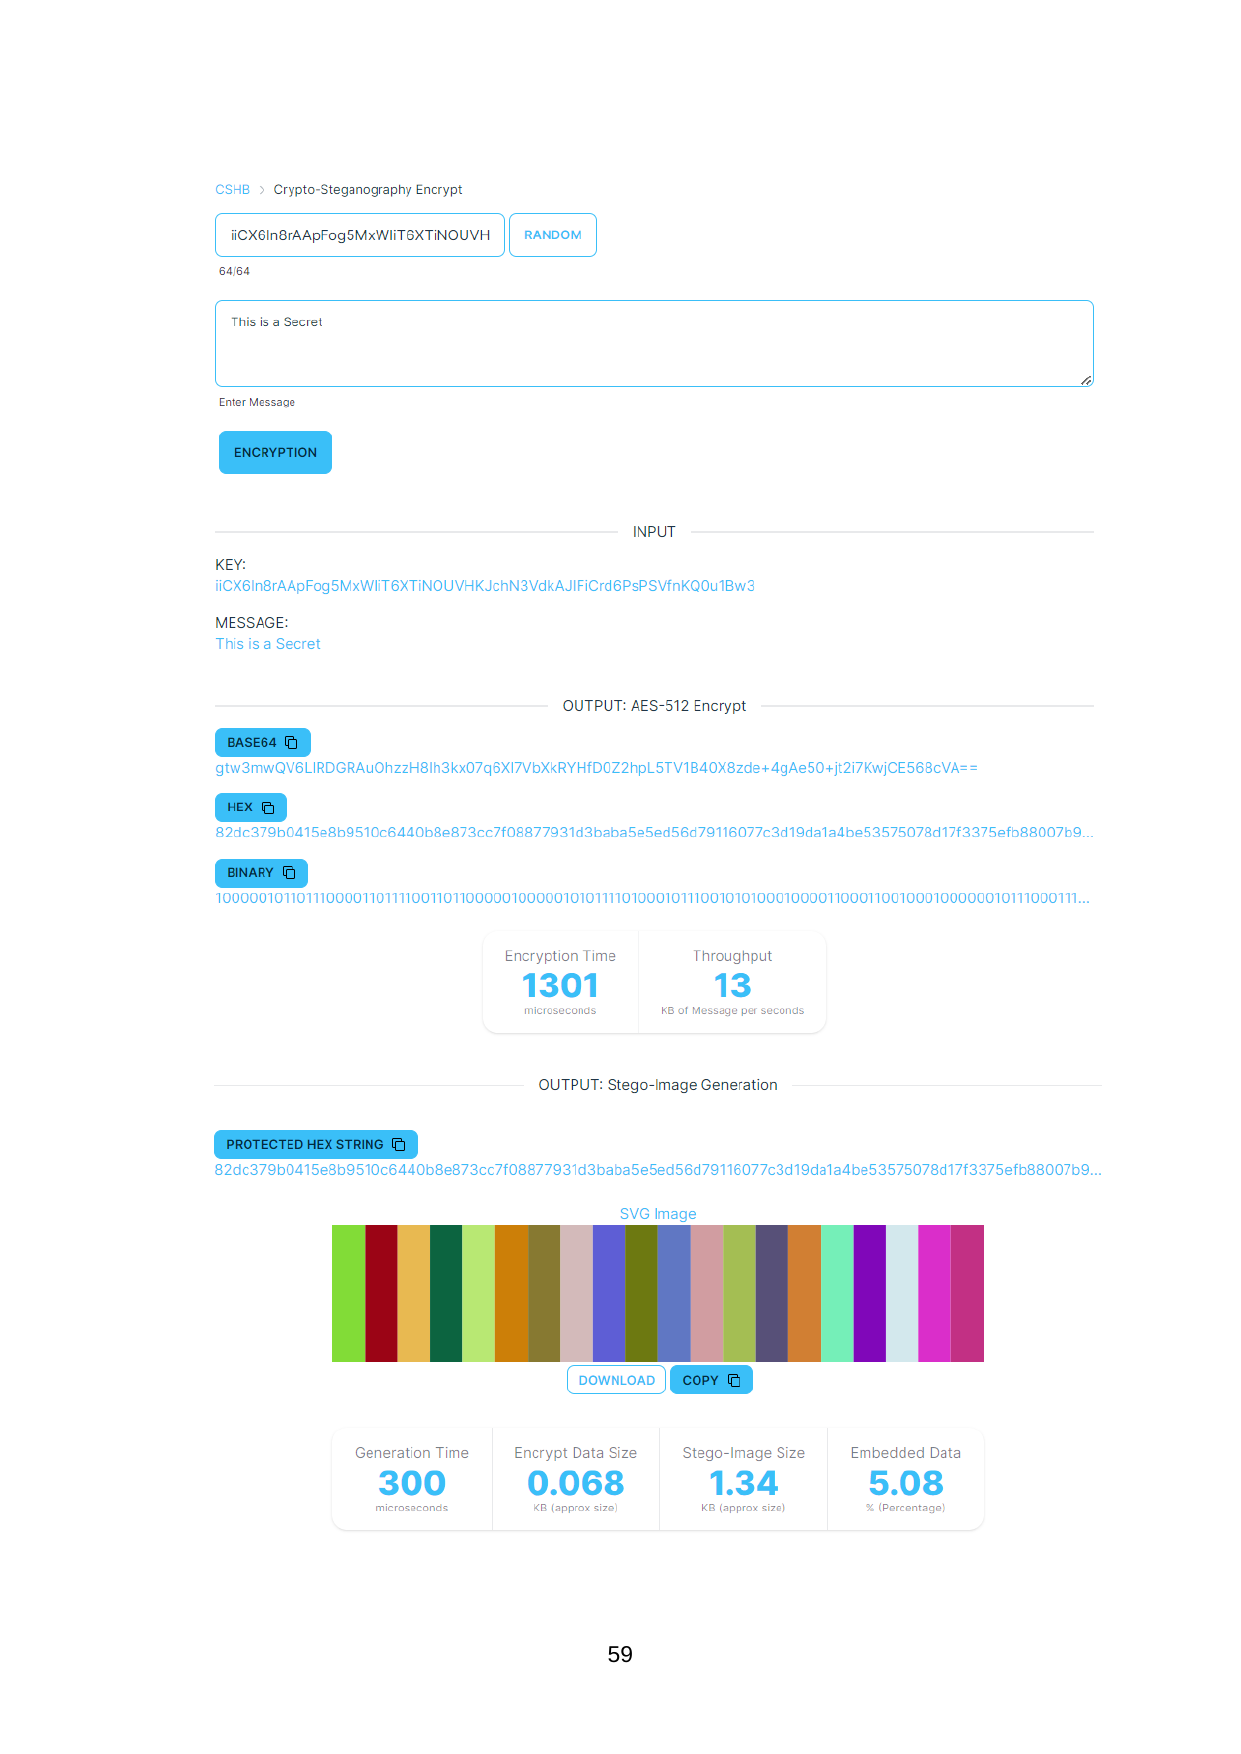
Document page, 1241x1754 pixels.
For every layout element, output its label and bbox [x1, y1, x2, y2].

picture [206, 1073, 1109, 1550]
picture [206, 177, 1099, 1037]
